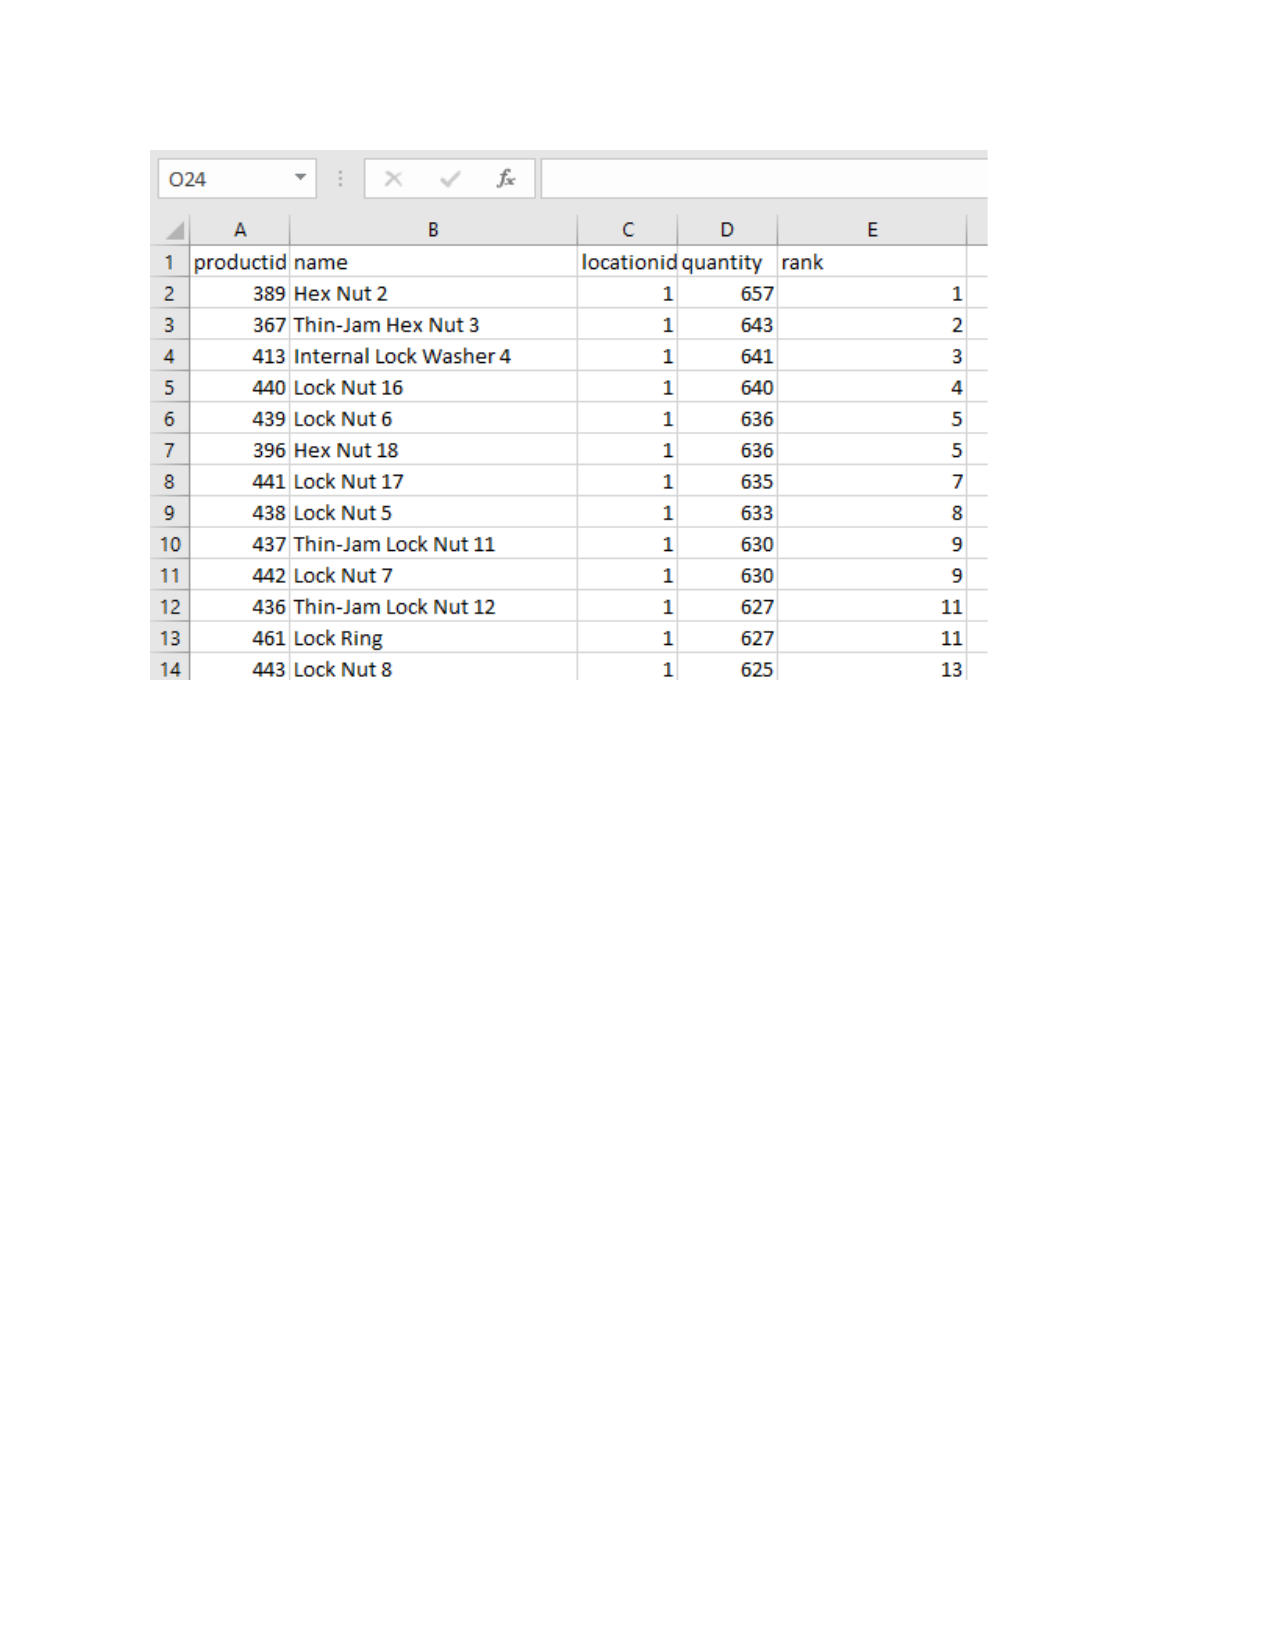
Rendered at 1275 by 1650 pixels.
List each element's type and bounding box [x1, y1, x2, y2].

picture [150, 150, 988, 680]
